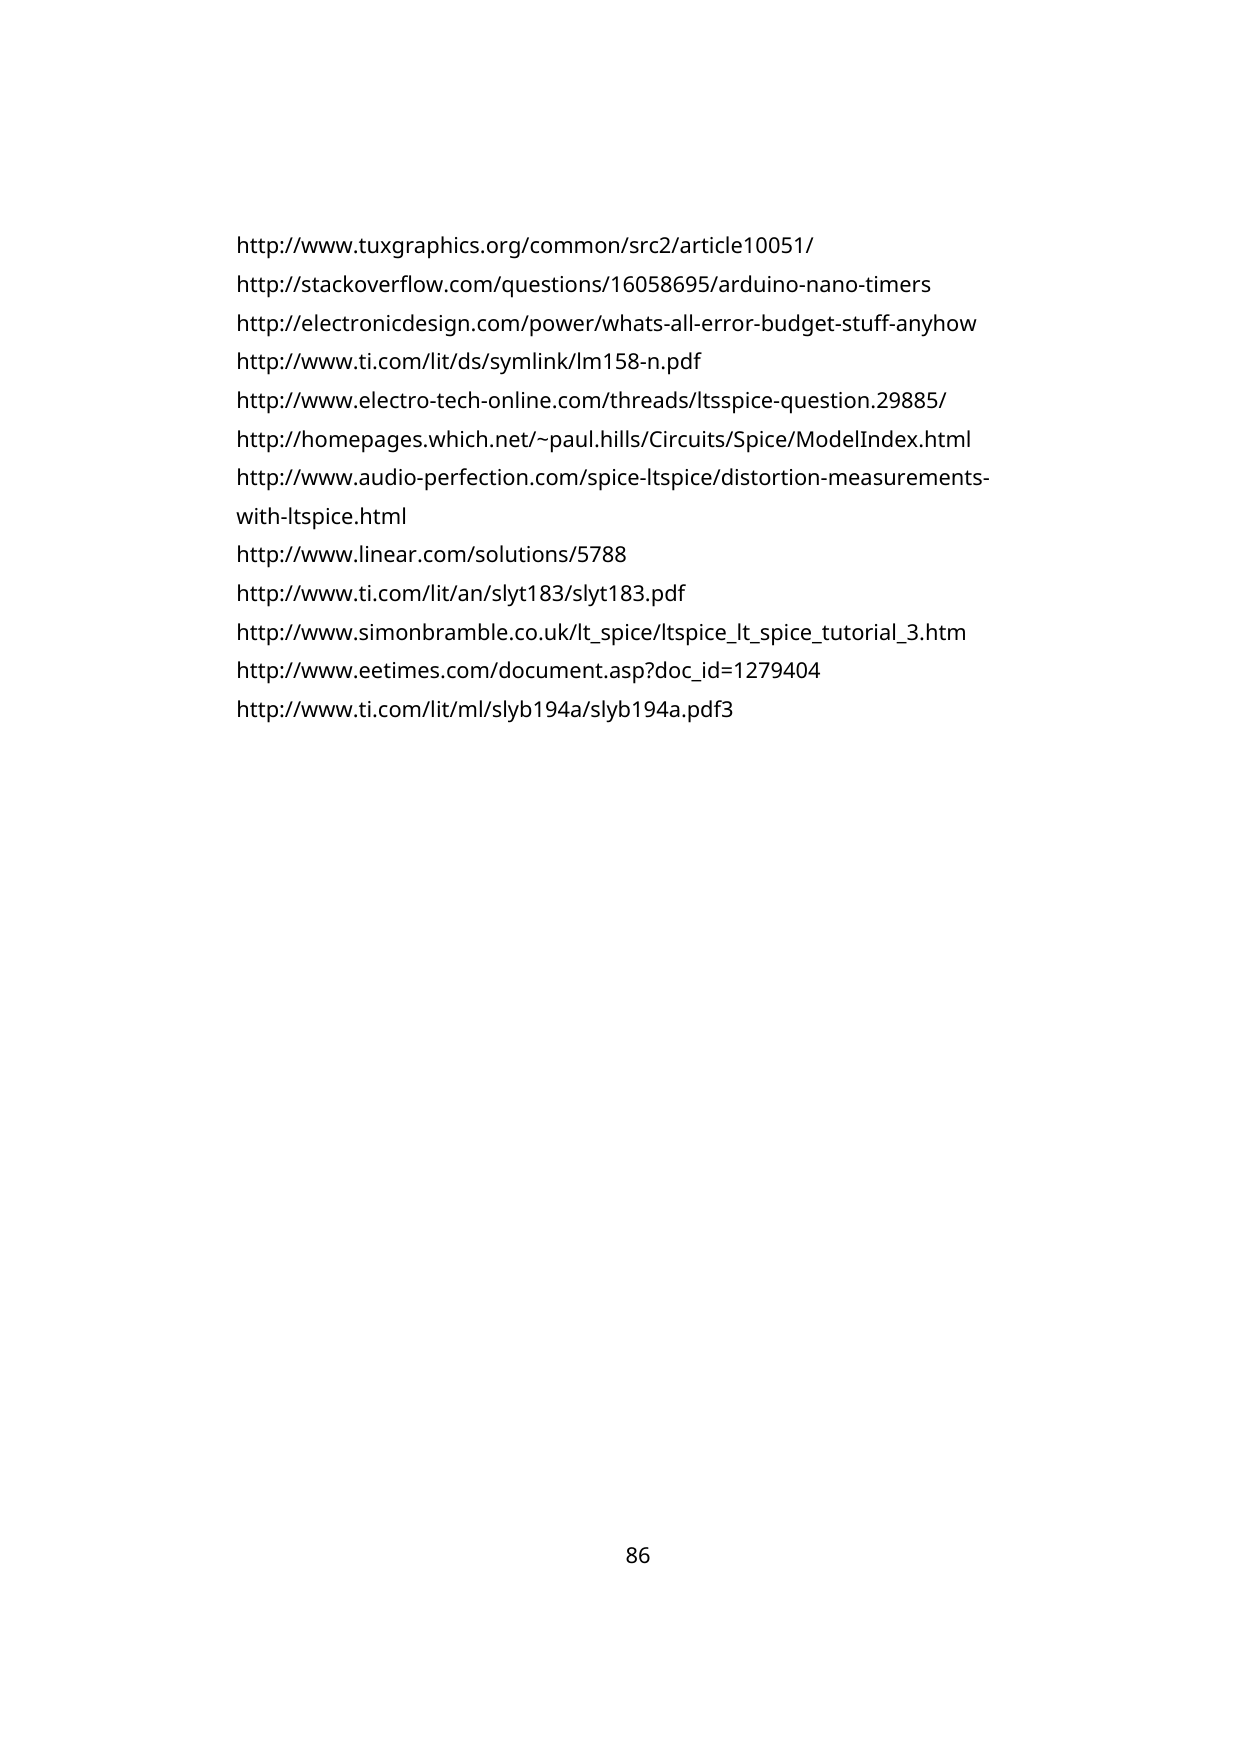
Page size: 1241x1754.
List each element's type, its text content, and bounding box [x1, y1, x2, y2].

text http://www.ti.com/lit/ds/symlink/lm158-n.pdf [236, 346, 1004, 376]
text http://homepages.which.net/~paul.hills/Circuits/Spice/ModelIndex.html [236, 423, 1004, 453]
text http://www.simonbramble.co.uk/lt_spice/ltspice_lt_spice_tutorial_3.htm [236, 617, 1004, 647]
text http://www.eetimes.com/document.asp?doc_id=1279404 [236, 655, 1004, 685]
text http://www.electro-tech-online.com/threads/ltsspice-question.29885/ [236, 385, 1004, 415]
text http://www.ti.com/lit/ml/slyb194a/slyb194a.pdf3 [236, 694, 1004, 724]
text http://electronicdesign.com/power/whats-all-error-budget-stuff-anyhow [236, 308, 1004, 337]
text http://www.linear.com/solutions/5788 [236, 539, 1004, 569]
text http://www.tuxgraphics.org/common/src2/article10051/ [236, 230, 1004, 260]
text http://www.ti.com/lit/an/slyt183/slyt183.pdf [236, 578, 1004, 608]
text http://stackoverflow.com/questions/16058695/arduino-nano-timers [236, 269, 1004, 299]
text http://www.audio-perfection.com/spice-ltspice/distortion-measurements-with-ltspice.html [236, 462, 1004, 531]
